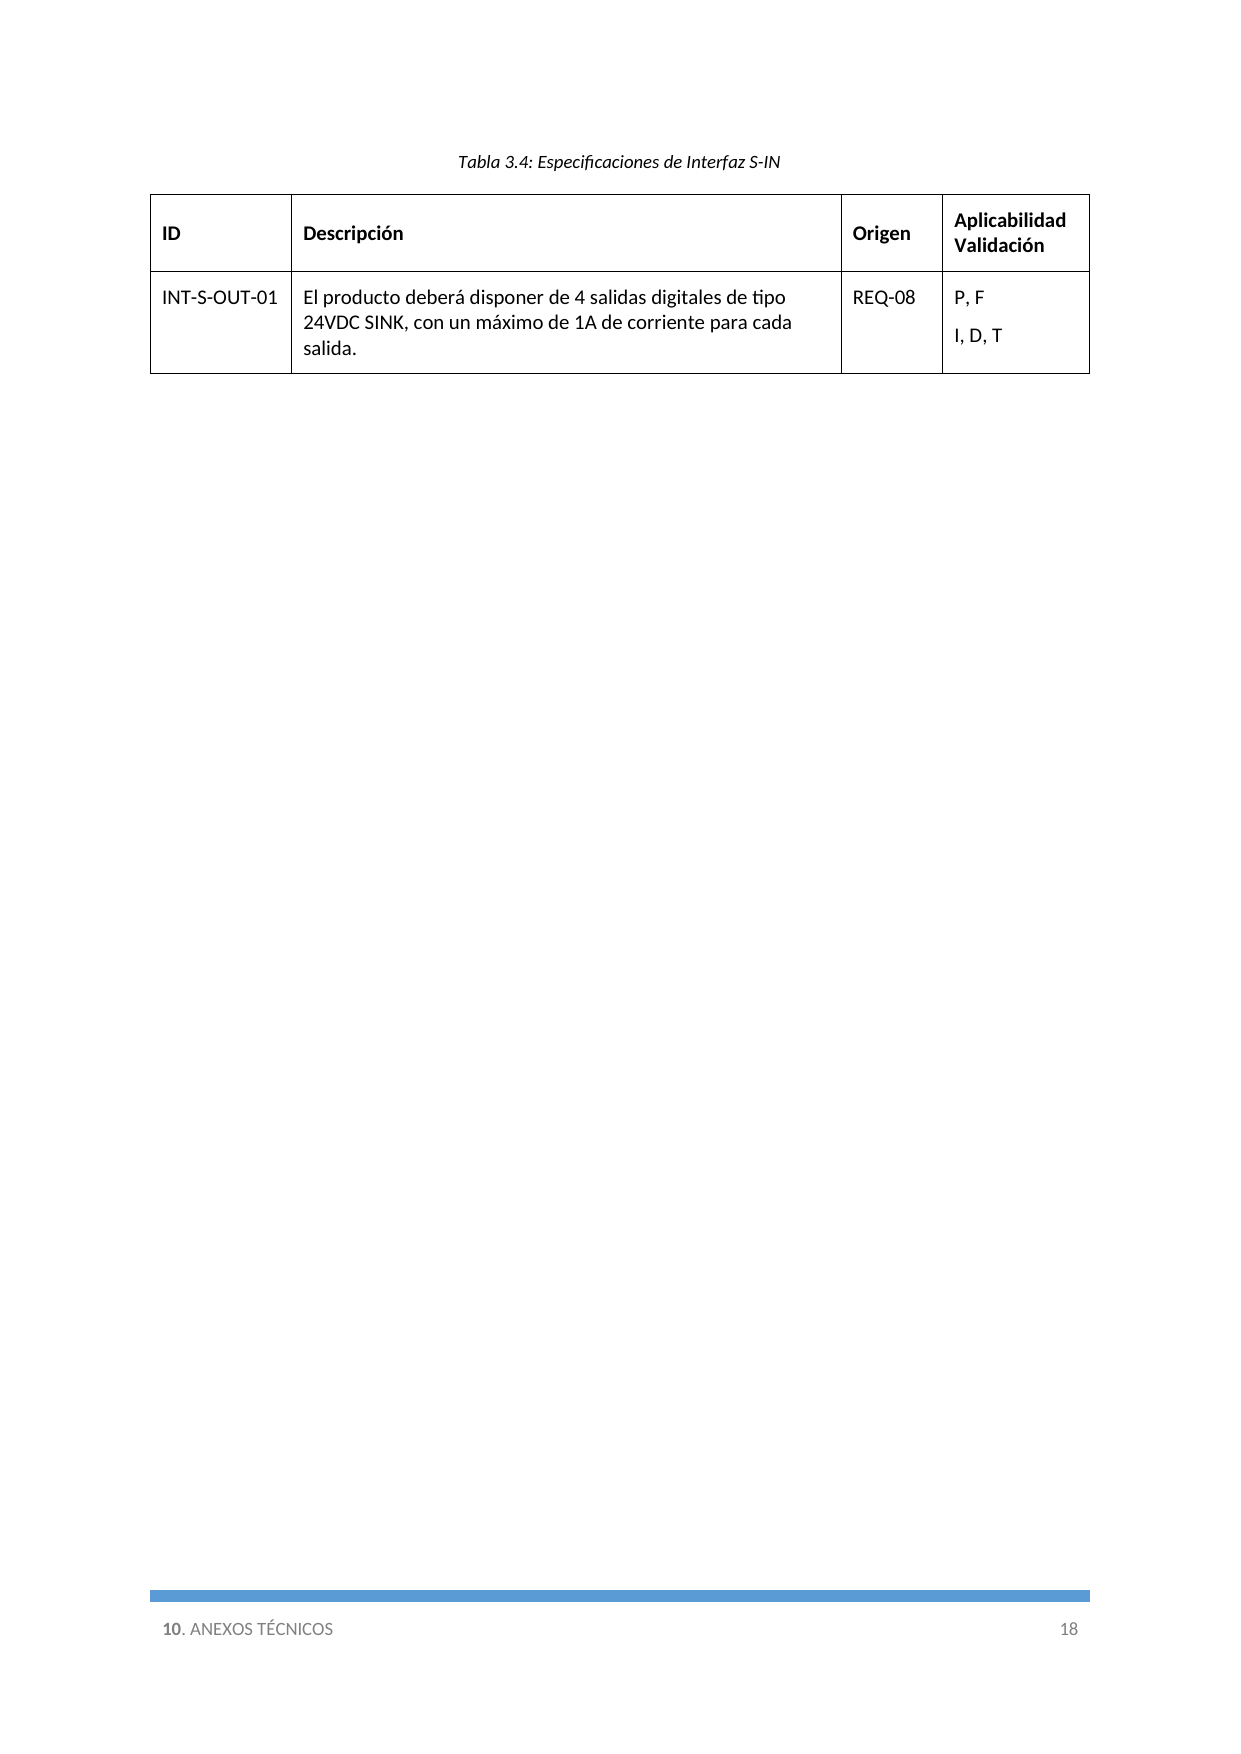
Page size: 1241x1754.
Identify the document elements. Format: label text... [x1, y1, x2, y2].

table_cell INT-S-OUT-01 [151, 272, 291, 373]
text Tabla 3.4: Especificaciones de Interfaz S-IN [150, 150, 1090, 173]
table_header Origen [842, 195, 942, 271]
table_header Aplicabilidad Validación [943, 195, 1089, 271]
table_header ID [151, 195, 291, 271]
table_cell El producto deberá disponer de 4 salidas digitales de tipo 24VDC SINK, con un máximo de 1A de corriente para cada salida. [292, 272, 841, 373]
table_cell P, F I, D, T [943, 272, 1089, 373]
table_cell REQ-08 [842, 272, 942, 373]
table_header Descripción [292, 195, 841, 271]
